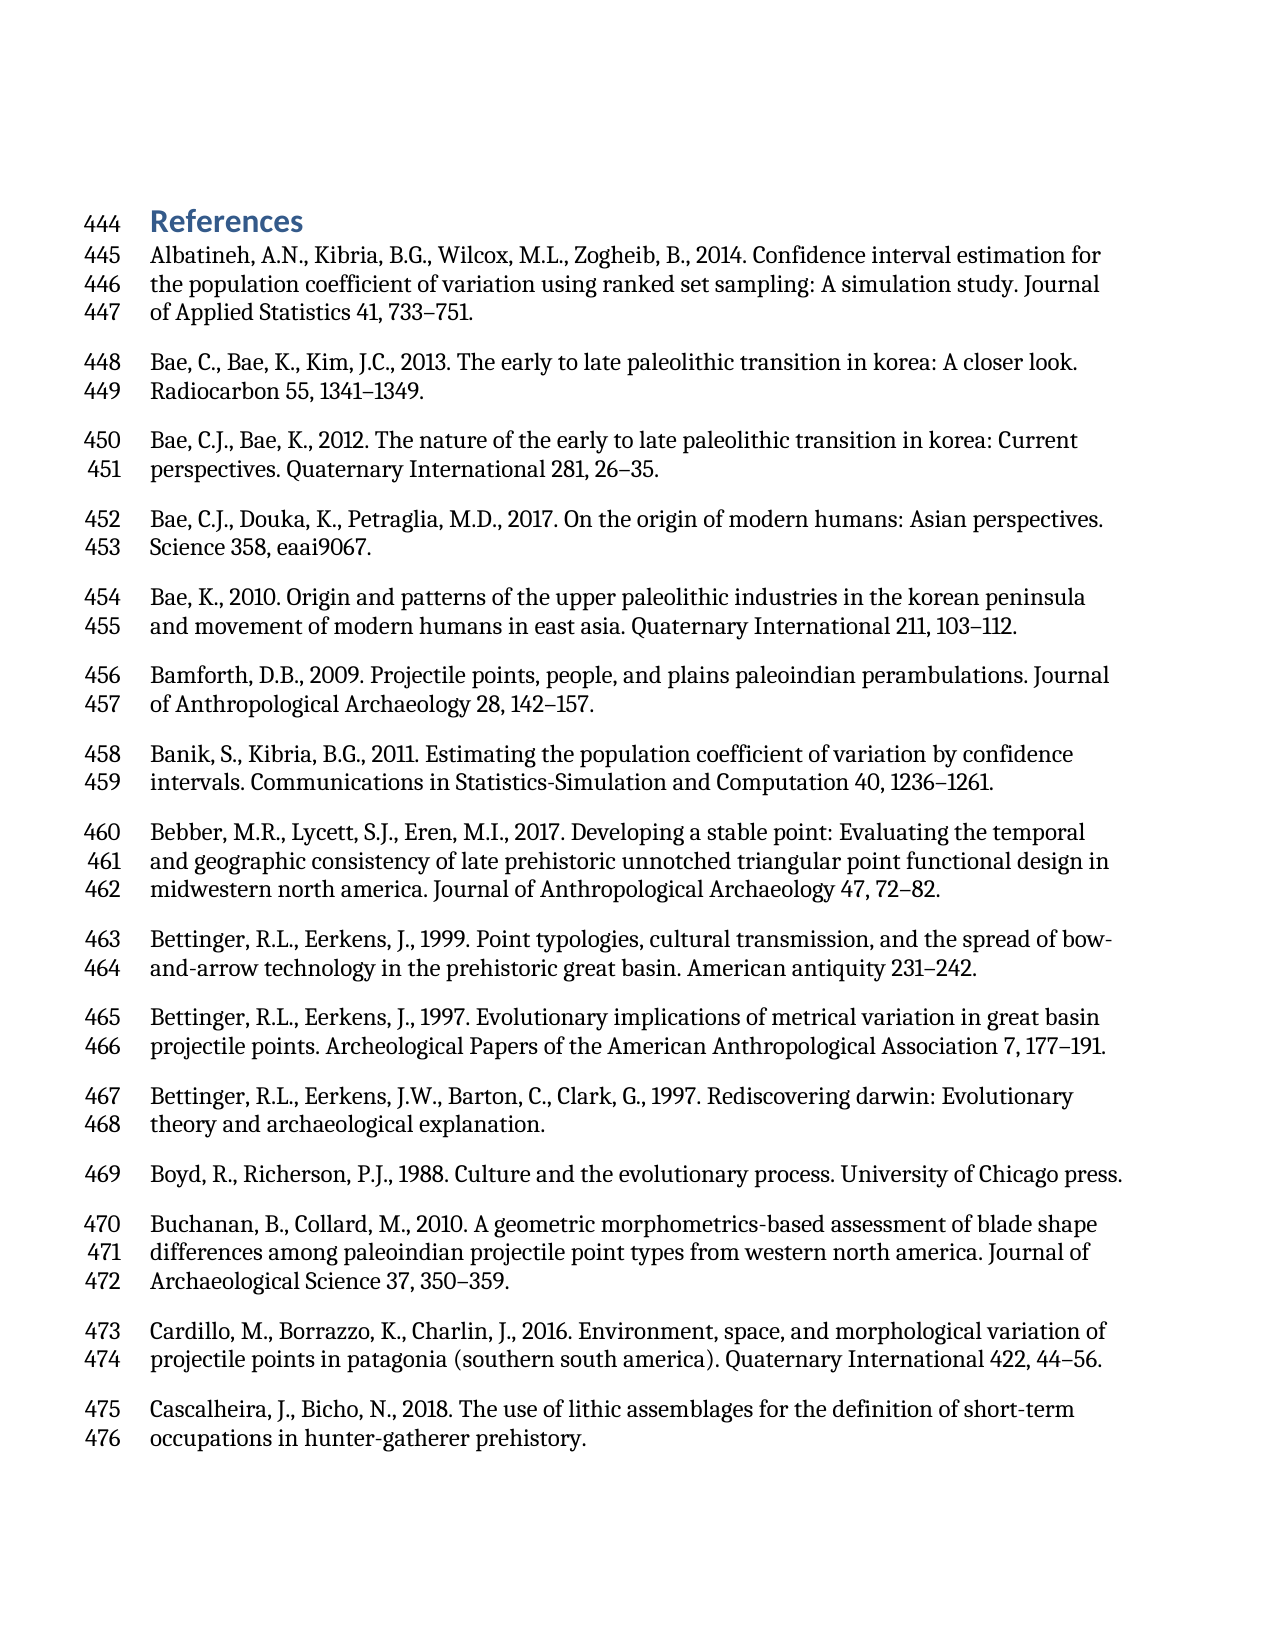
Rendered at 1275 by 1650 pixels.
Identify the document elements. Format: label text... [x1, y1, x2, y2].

text Bettinger, R.L., Eerkens, J., 1997. Evolutionary implications of metrical variation in great basin projectile points. Archeological Papers of the American Anthropological Association 7, 177–191. [150, 1003, 1125, 1061]
text Banik, S., Kibria, B.G., 2011. Estimating the population coefficient of variation by confidence intervals. Communications in Statistics-Simulation and Computation 40, 1236–1261. [150, 739, 1125, 797]
text Buchanan, B., Collard, M., 2010. A geometric morphometrics-based assessment of blade shape differences among paleoindian projectile point types from western north america. Journal of Archaeological Science 37, 350–359. [150, 1209, 1125, 1296]
text Bae, K., 2010. Origin and patterns of the upper paleolithic industries in the korean peninsula and movement of modern humans in east asia. Quaternary International 211, 103–112. [150, 583, 1125, 640]
text Cardillo, M., Borrazzo, K., Charlin, J., 2016. Environment, space, and morphological variation of projectile points in patagonia (southern south america). Quaternary International 422, 44–56. [150, 1317, 1125, 1374]
text Boyd, R., Richerson, P.J., 1988. Culture and the evolutionary process. University of Chicago press. [150, 1160, 1125, 1189]
text Albatineh, A.N., Kibria, B.G., Wilcox, M.L., Zogheib, B., 2014. Confidence interval estimation for the population coefficient of variation using ranked set sampling: A simulation study. Journal of Applied Statistics 41, 733–751. [150, 241, 1125, 327]
text Bebber, M.R., Lycett, S.J., Eren, M.I., 2017. Developing a stable point: Evaluating the temporal and geographic consistency of late prehistoric unnotched triangular point functional design in midwestern north america. Journal of Anthropological Archaeology 47, 72–82. [150, 818, 1125, 904]
text Bae, C.J., Bae, K., 2012. The nature of the early to late paleolithic transition in korea: Current perspectives. Quaternary International 281, 26–35. [150, 426, 1125, 484]
text Bamforth, D.B., 2009. Projectile points, people, and plains paleoindian perambulations. Journal of Anthropological Archaeology 28, 142–157. [150, 661, 1125, 719]
subtitle References [150, 200, 1125, 241]
text Bettinger, R.L., Eerkens, J., 1999. Point typologies, cultural transmission, and the spread of bow-and-arrow technology in the prehistoric great basin. American antiquity 231–242. [150, 925, 1125, 982]
text Bettinger, R.L., Eerkens, J.W., Barton, C., Clark, G., 1997. Rediscovering darwin: Evolutionary theory and archaeological explanation. [150, 1082, 1125, 1139]
text Cascalheira, J., Bicho, N., 2018. The use of lithic assemblages for the definition of short-term occupations in hunter-gatherer prehistory. [150, 1395, 1125, 1452]
text Bae, C.J., Douka, K., Petraglia, M.D., 2017. On the origin of modern humans: Asian perspectives. Science 358, eaai9067. [150, 504, 1125, 562]
text Bae, C., Bae, K., Kim, J.C., 2013. The early to late paleolithic transition in korea: A closer look. Radiocarbon 55, 1341–1349. [150, 348, 1125, 405]
